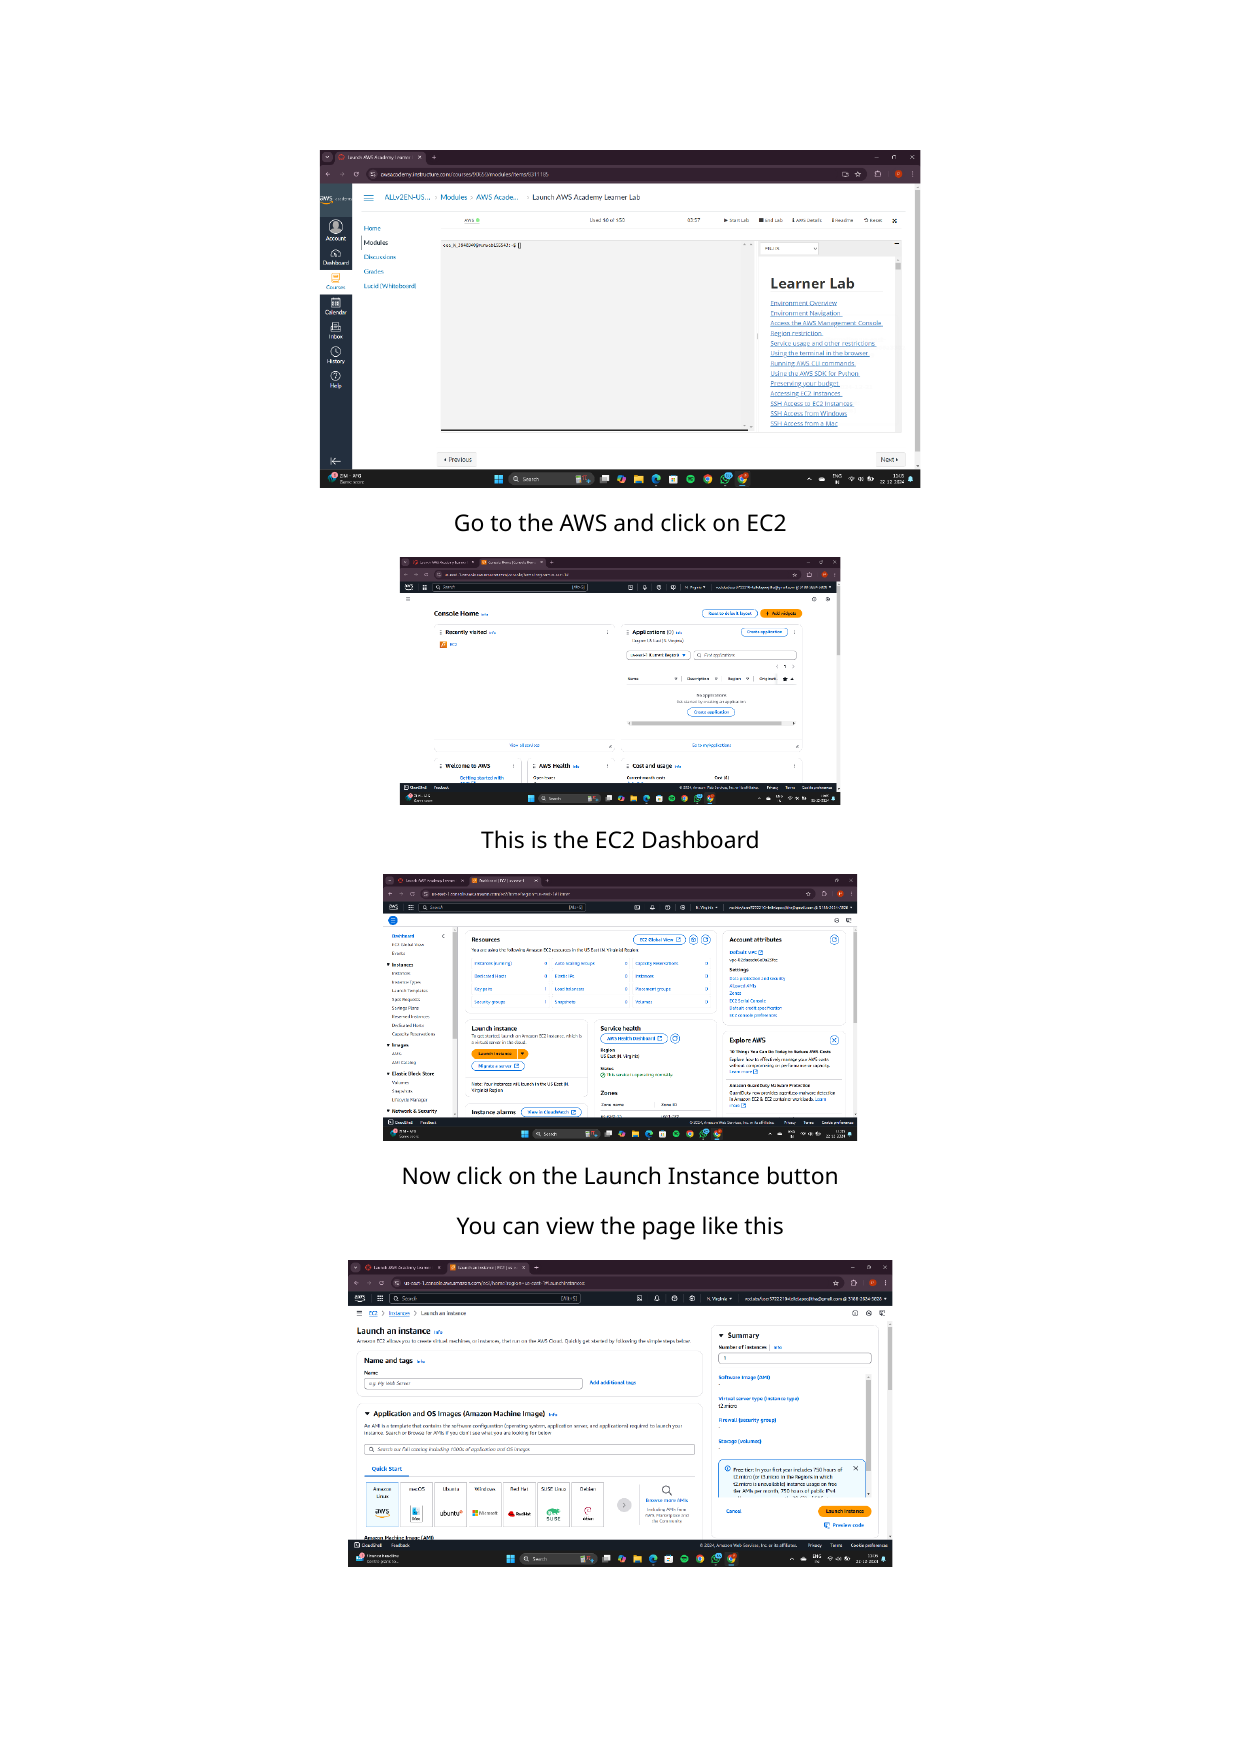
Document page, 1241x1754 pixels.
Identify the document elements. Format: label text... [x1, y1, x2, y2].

text Now click on the Launch Instance button [150, 1160, 1090, 1191]
text You can view the page like this [150, 1210, 1090, 1241]
text This is the EC2 Dashboard [150, 824, 1090, 855]
picture [399, 557, 841, 805]
text Go to the AWS and click on EC2 [150, 507, 1090, 538]
picture [383, 874, 858, 1141]
picture [319, 150, 921, 488]
picture [348, 1260, 893, 1567]
